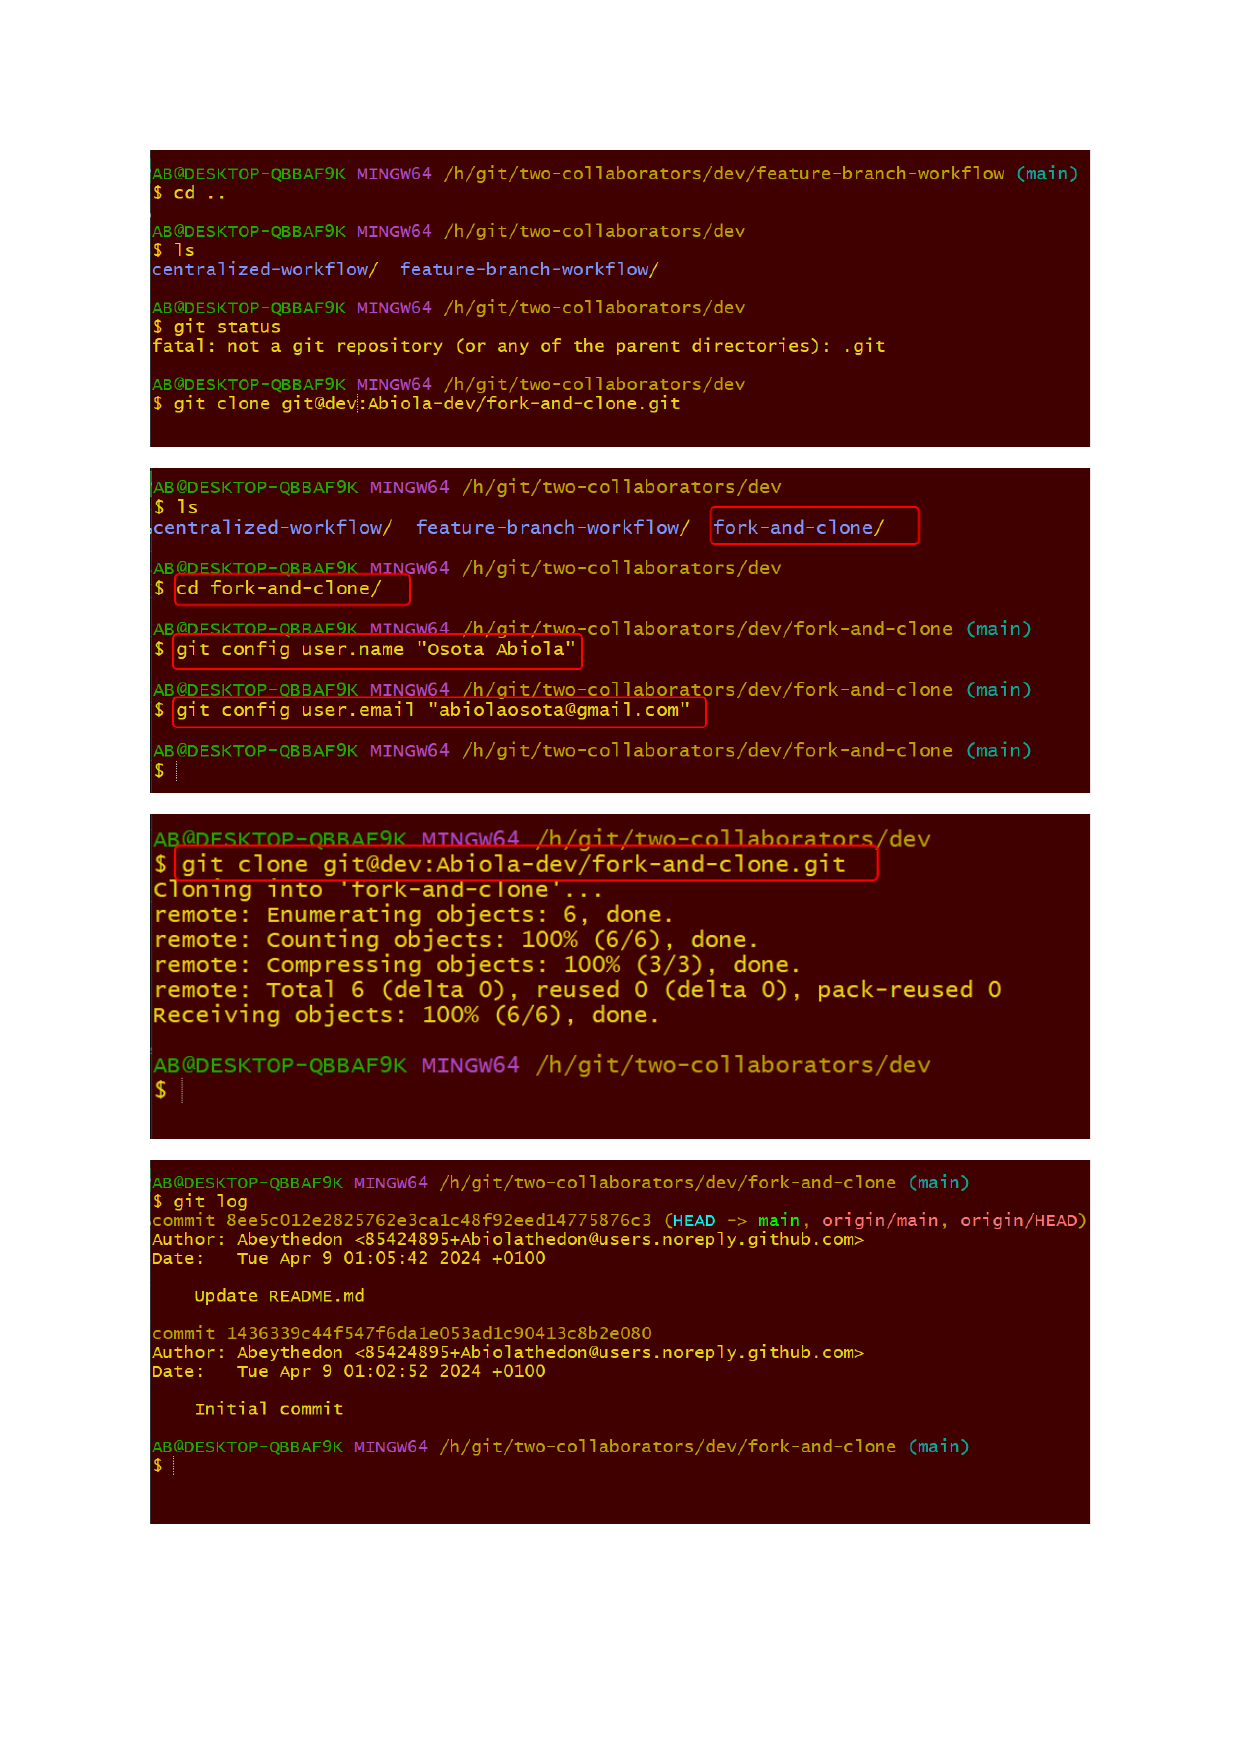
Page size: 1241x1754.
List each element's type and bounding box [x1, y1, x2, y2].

picture [150, 150, 1091, 447]
picture [150, 1160, 1091, 1524]
picture [150, 468, 1091, 793]
picture [150, 814, 1091, 1139]
